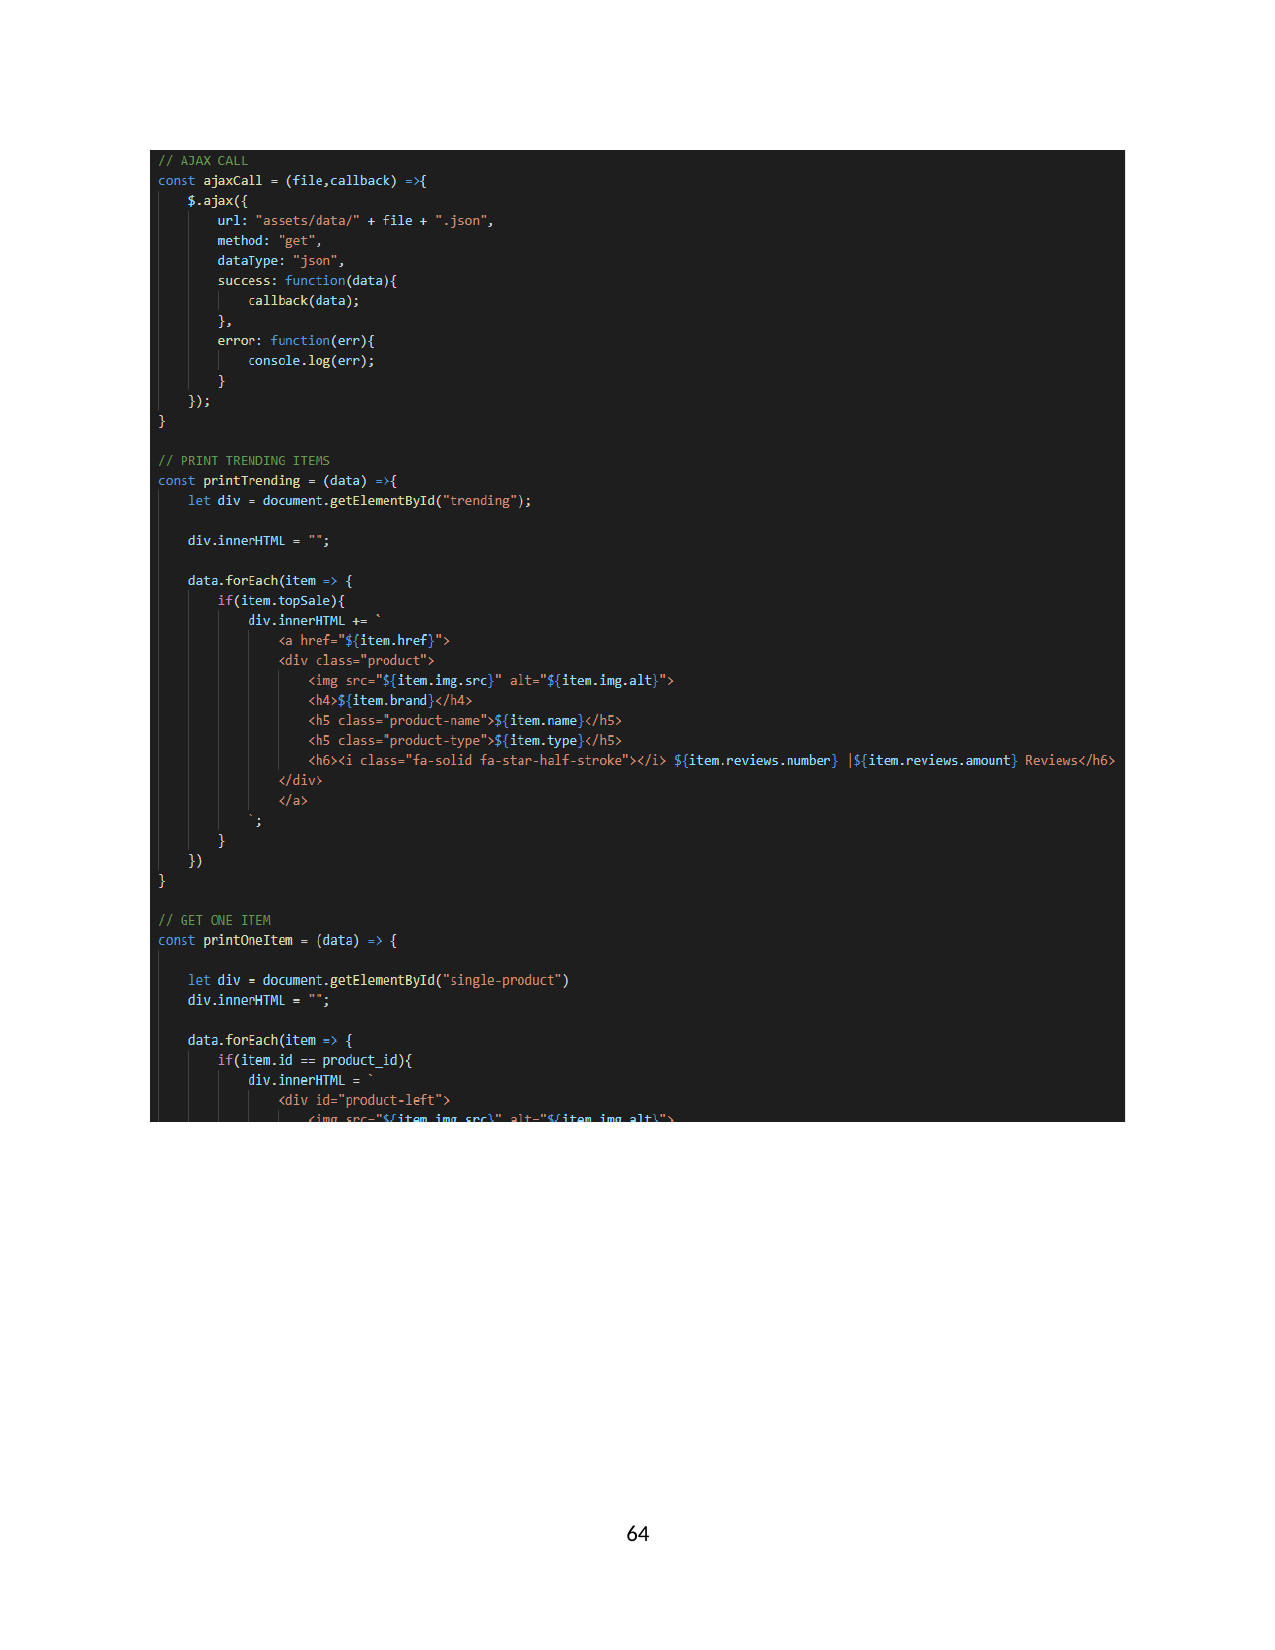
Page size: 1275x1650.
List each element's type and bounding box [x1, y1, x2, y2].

picture [150, 150, 1125, 1122]
